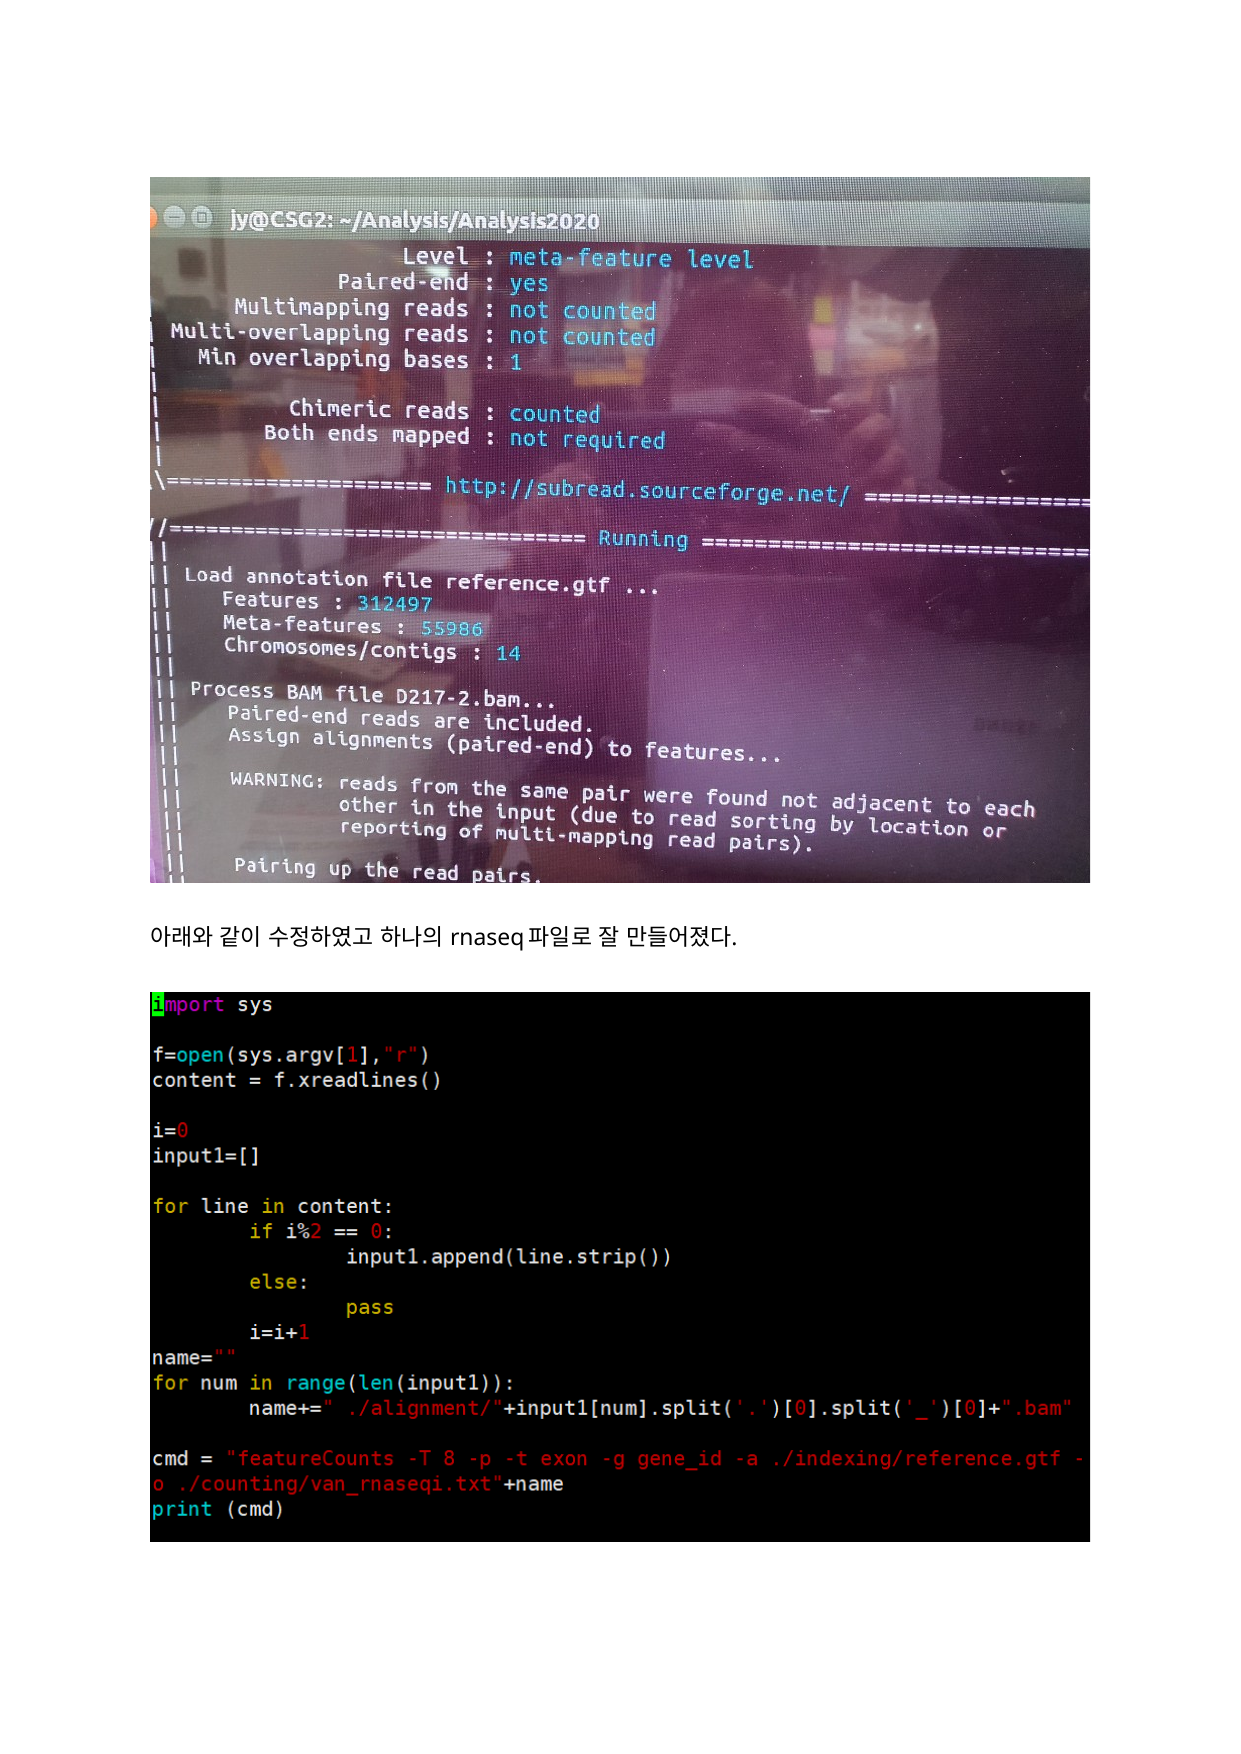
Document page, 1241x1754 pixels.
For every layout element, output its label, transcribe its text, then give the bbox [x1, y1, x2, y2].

picture [150, 992, 1091, 1542]
text 아래와 같이 수정하였고 하나의 rnaseq파일로 잘 만들어졌다. [150, 919, 1090, 952]
picture [150, 177, 1091, 883]
